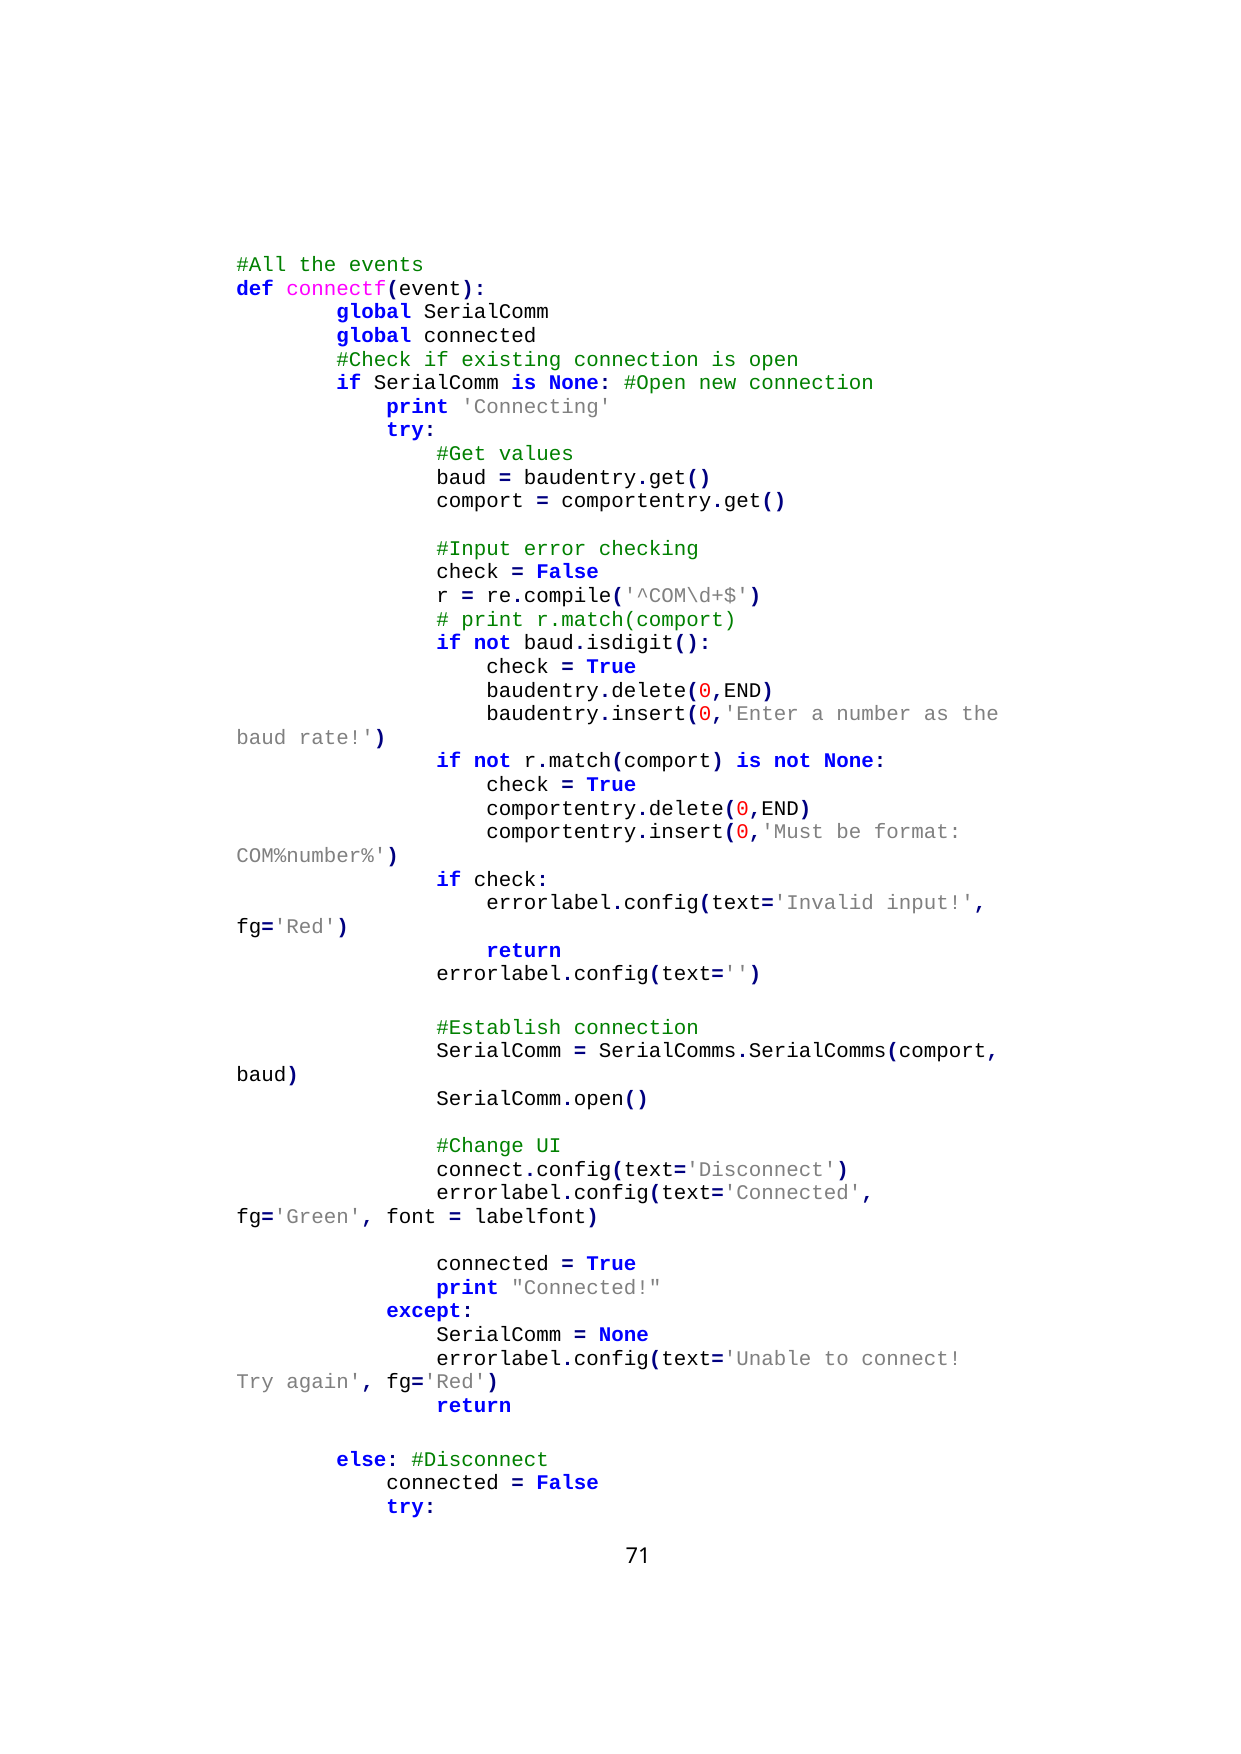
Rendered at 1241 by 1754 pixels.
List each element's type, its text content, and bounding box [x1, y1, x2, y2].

text errorlabel.config(text='Connected', fg='Green', font = labelfont) [236, 1182, 1004, 1229]
text #All the events [236, 254, 1004, 278]
text print 'Connecting' [236, 396, 1004, 419]
text if check: [236, 869, 1004, 892]
text SerialComm = SerialComms.SerialComms(comport, baud) [236, 1040, 1004, 1088]
text SerialComm.open() [236, 1088, 1004, 1111]
text errorlabel.config(text='') [236, 963, 1004, 987]
text comportentry.delete(0,END) [236, 798, 1004, 821]
text errorlabel.config(text='Unable to connect! Try again', fg='Red') [236, 1348, 1004, 1395]
text #Input error checking [236, 538, 1004, 561]
text baudentry.insert(0,'Enter a number as the baud rate!') [236, 703, 1004, 751]
text try: [236, 419, 1004, 443]
text comportentry.insert(0,'Must be format: COM%number%') [236, 821, 1004, 869]
text print "Connected!" [236, 1277, 1004, 1301]
text def connectf(event): [236, 278, 1004, 301]
text try: [236, 1496, 1004, 1519]
text baud = baudentry.get() [236, 467, 1004, 490]
text #Change UI [236, 1135, 1004, 1159]
text connect.config(text='Disconnect') [236, 1159, 1004, 1182]
text check = True [236, 774, 1004, 798]
text global SerialComm [236, 301, 1004, 325]
text if not r.match(comport) is not None: [236, 751, 1004, 774]
text r = re.compile('^COM\d+$') [236, 585, 1004, 609]
text return [236, 940, 1004, 963]
text #Get values [236, 443, 1004, 467]
text errorlabel.config(text='Invalid input!', fg='Red') [236, 892, 1004, 940]
text check = False [236, 561, 1004, 585]
text connected = True [236, 1253, 1004, 1277]
text check = True [236, 656, 1004, 679]
text global connected [236, 325, 1004, 348]
text baudentry.delete(0,END) [236, 679, 1004, 703]
text except: [236, 1301, 1004, 1324]
text SerialComm = None [236, 1324, 1004, 1348]
text return [236, 1395, 1004, 1419]
text else: #Disconnect [236, 1448, 1004, 1472]
text if SerialComm is None: #Open new connection [236, 372, 1004, 396]
text # print r.match(comport) [236, 609, 1004, 632]
text #Establish connection [236, 1017, 1004, 1040]
text connected = False [236, 1472, 1004, 1496]
text comport = comportentry.get() [236, 490, 1004, 514]
text #Check if existing connection is open [236, 348, 1004, 372]
text if not baud.isdigit(): [236, 632, 1004, 656]
